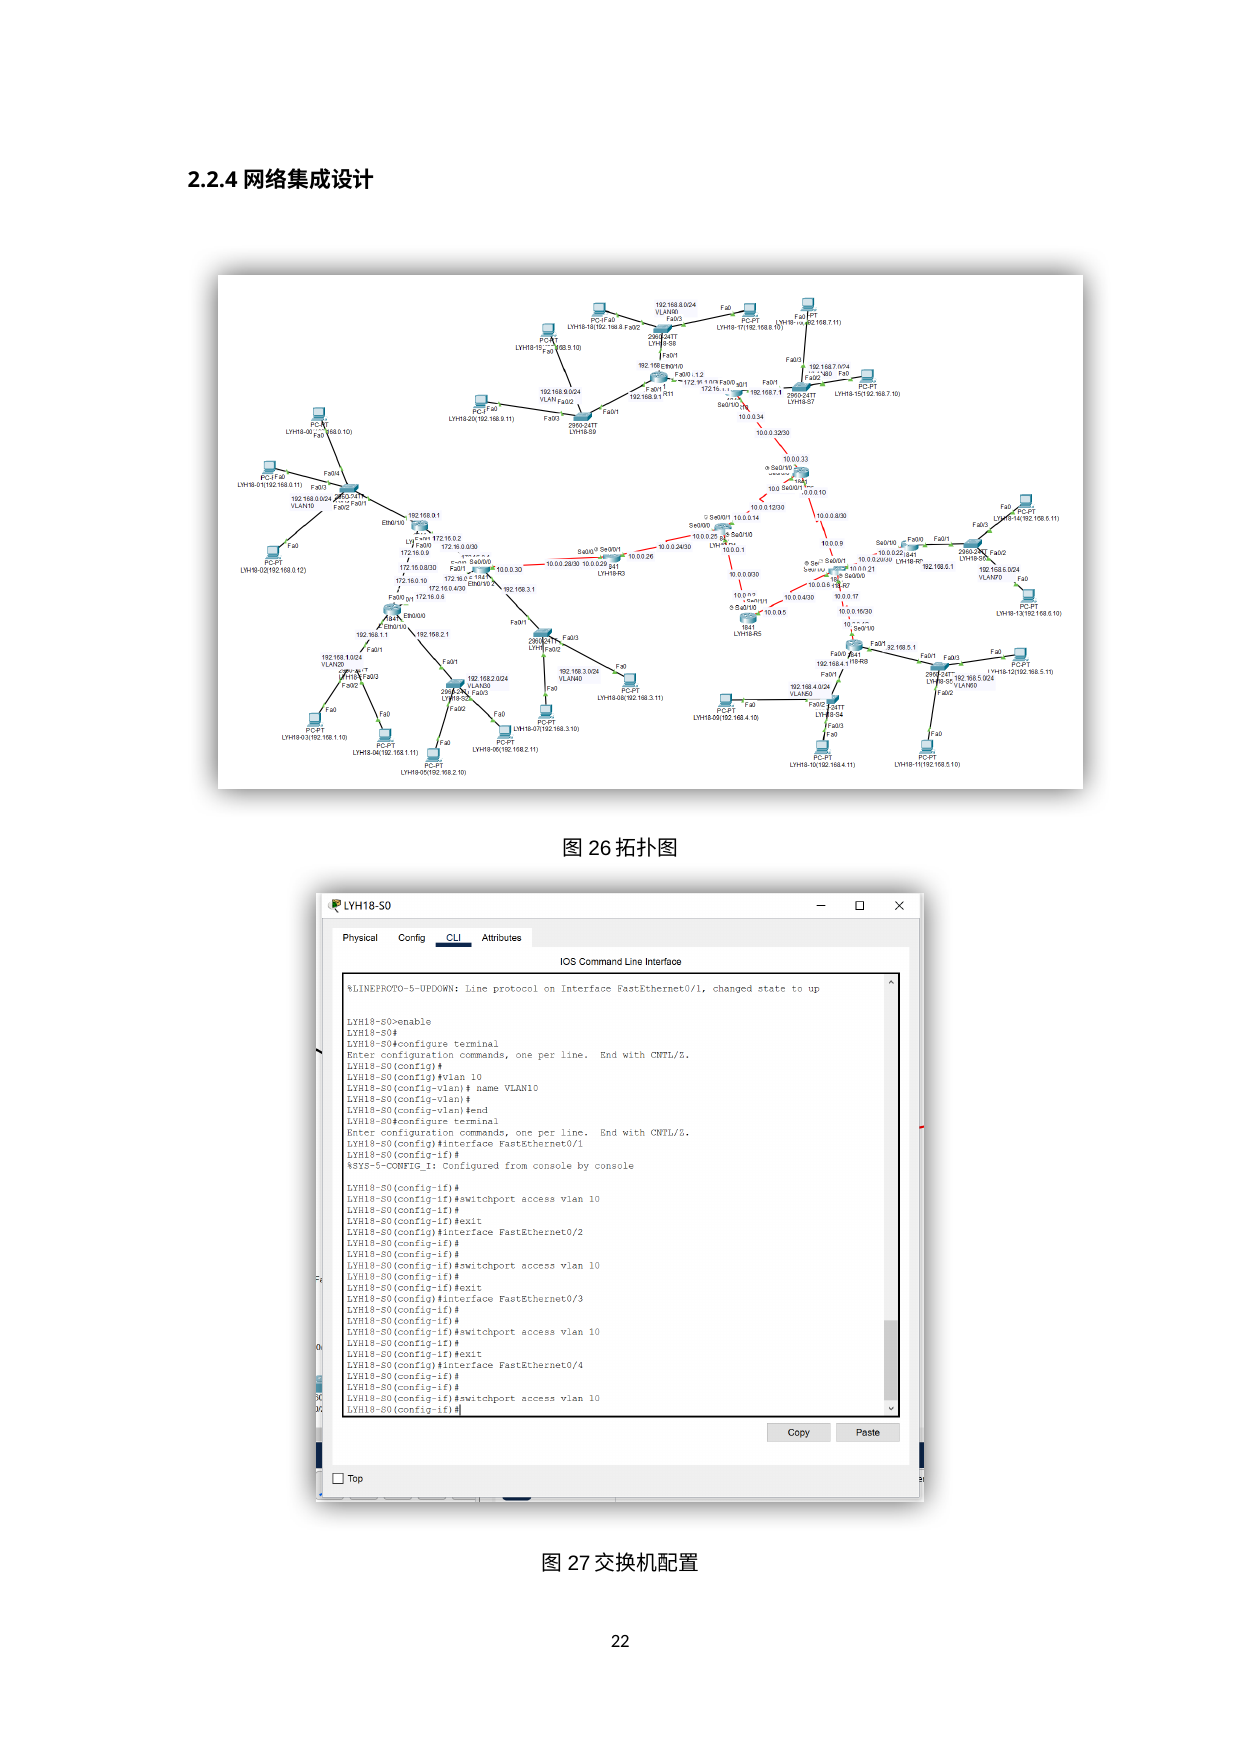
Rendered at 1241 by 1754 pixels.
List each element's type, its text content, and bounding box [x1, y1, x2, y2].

picture [218, 275, 1083, 789]
text 图 26拓扑图 [187, 830, 1053, 862]
subtitle 2.2.4 网络集成设计 [187, 162, 1053, 194]
picture [316, 893, 924, 1502]
text 图 27交换机配置 [187, 1545, 1053, 1577]
